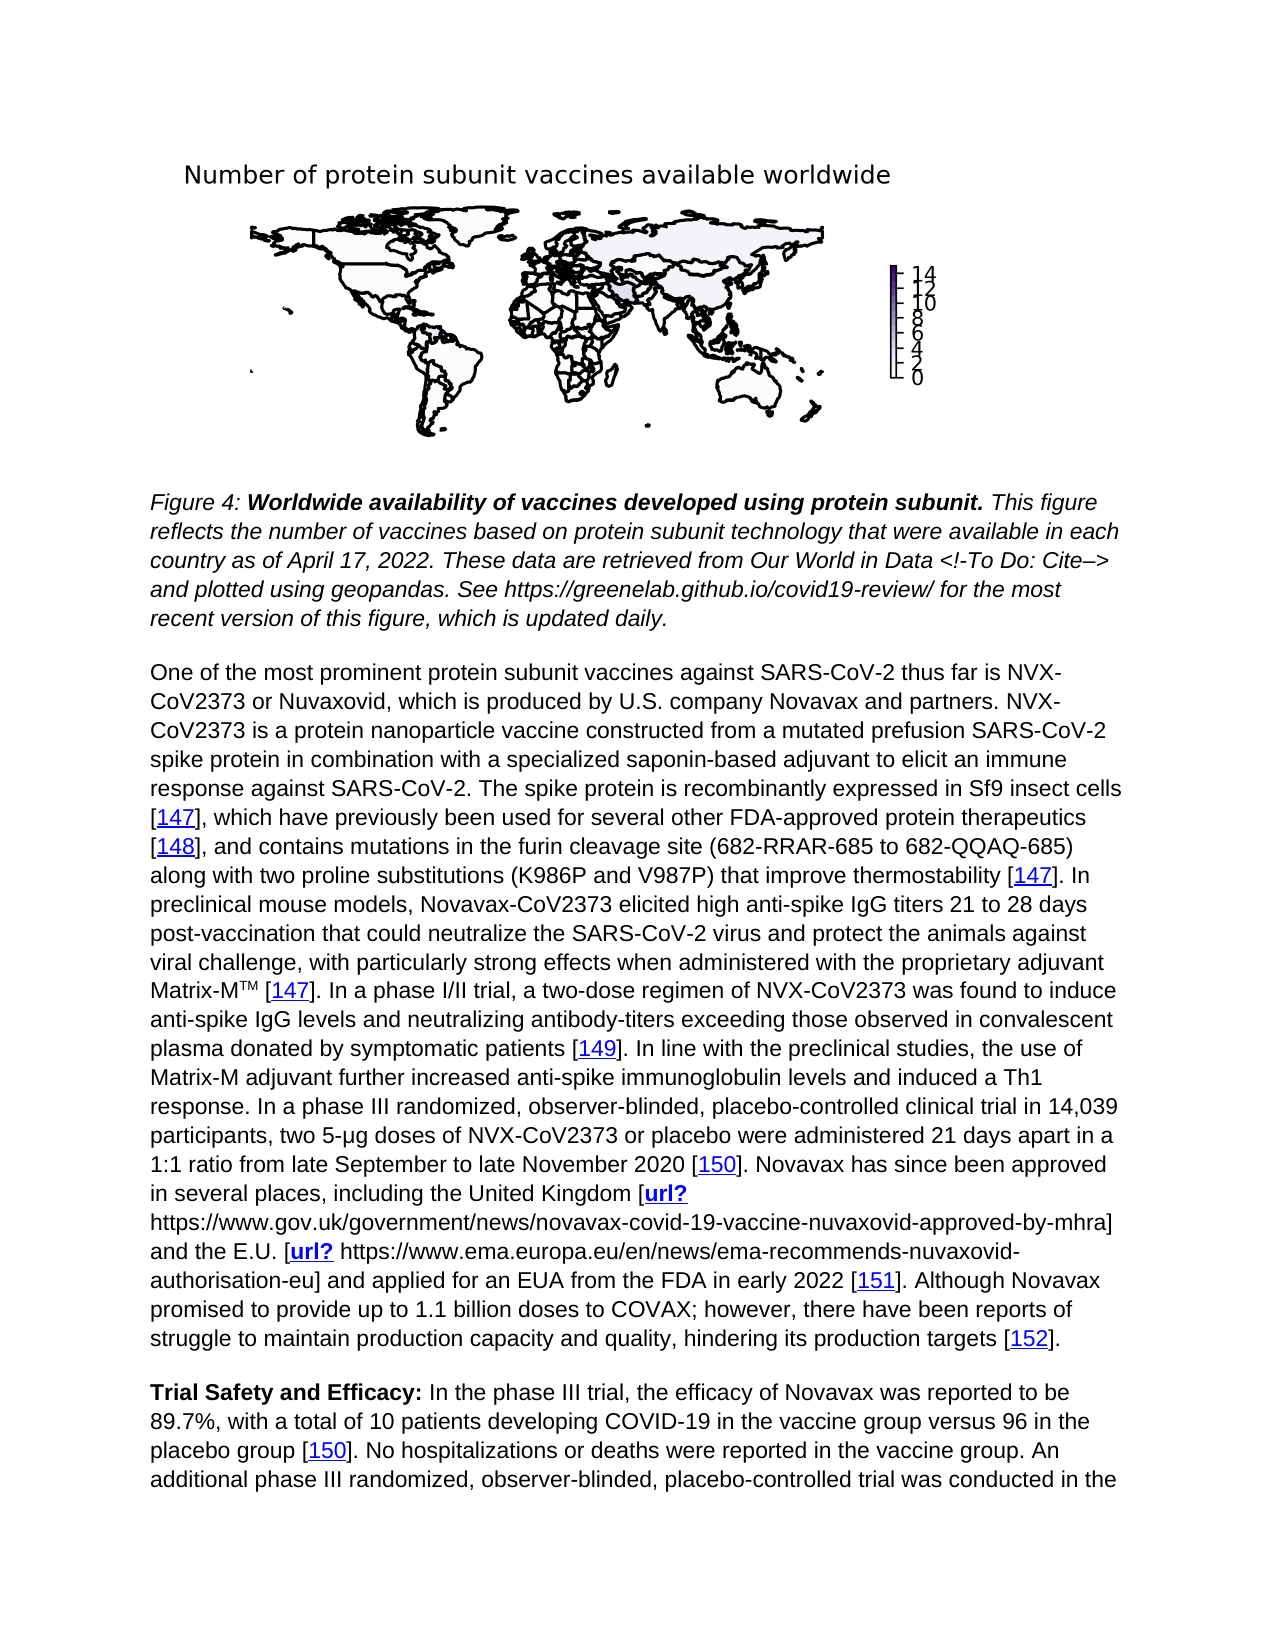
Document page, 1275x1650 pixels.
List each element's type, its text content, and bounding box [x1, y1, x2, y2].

text One of the most prominent protein subunit vaccines against SARS-CoV-2 thus far is NVX-CoV2373 or Nuvaxovid, which is produced by U.S. company Novavax and partners. NVX-CoV2373 is a protein nanoparticle vaccine constructed from a mutated prefusion SARS-CoV-2 spike protein in combination with a specialized saponin-based adjuvant to elicit an immune response against SARS-CoV-2. The spike protein is recombinantly expressed in Sf9 insect cells [147], which have previously been used for several other FDA-approved protein therapeutics [148], and contains mutations in the furin cleavage site (682-RRAR-685 to 682-QQAQ-685) along with two proline substitutions (K986P and V987P) that improve thermostability [147]. In preclinical mouse models, Novavax-CoV2373 elicited high anti-spike IgG titers 21 to 28 days post-vaccination that could neutralize the SARS-CoV-2 virus and protect the animals against viral challenge, with particularly strong effects when administered with the proprietary adjuvant Matrix-MTM [147]. In a phase I/II trial, a two-dose regimen of NVX-CoV2373 was found to induce anti-spike IgG levels and neutralizing antibody-titers exceeding those observed in convalescent plasma donated by symptomatic patients [149]. In line with the preclinical studies, the use of Matrix-M adjuvant further increased anti-spike immunoglobulin levels and induced a Th1 response. In a phase III randomized, observer-blinded, placebo-controlled clinical trial in 14,039 participants, two 5-μg doses of NVX-CoV2373 or placebo were administered 21 days apart in a 1:1 ratio from late September to late November 2020 [150]. Novavax has since been approved in several places, including the United Kingdom [url? https://www.gov.uk/government/news/novavax-covid-19-vaccine-nuvaxovid-approved-by-mhra] and the E.U. [url? https://www.ema.europa.eu/en/news/ema-recommends-nuvaxovid-authorisation-eu] and applied for an EUA from the FDA in early 2022 [151]. Although Novavax promised to provide up to 1.1 billion doses to COVAX; however, there have been reports of struggle to maintain production capacity and quality, hindering its production targets [152]. [150, 659, 1125, 1351]
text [150, 1379, 1125, 1492]
picture [168, 150, 952, 462]
text Figure 4: Worldwide availability of vaccines developed using protein subunit. This figure reflects the number of vaccines based on protein subunit technology that were available in each country as of April 17, 2022. These data are retrieved from Our World in Data <!-To Do: Cite–> and plotted using geopandas. See https://greenelab.github.io/covid19-review/ for the most recent version of this figure, which is updated daily. [150, 489, 1125, 631]
